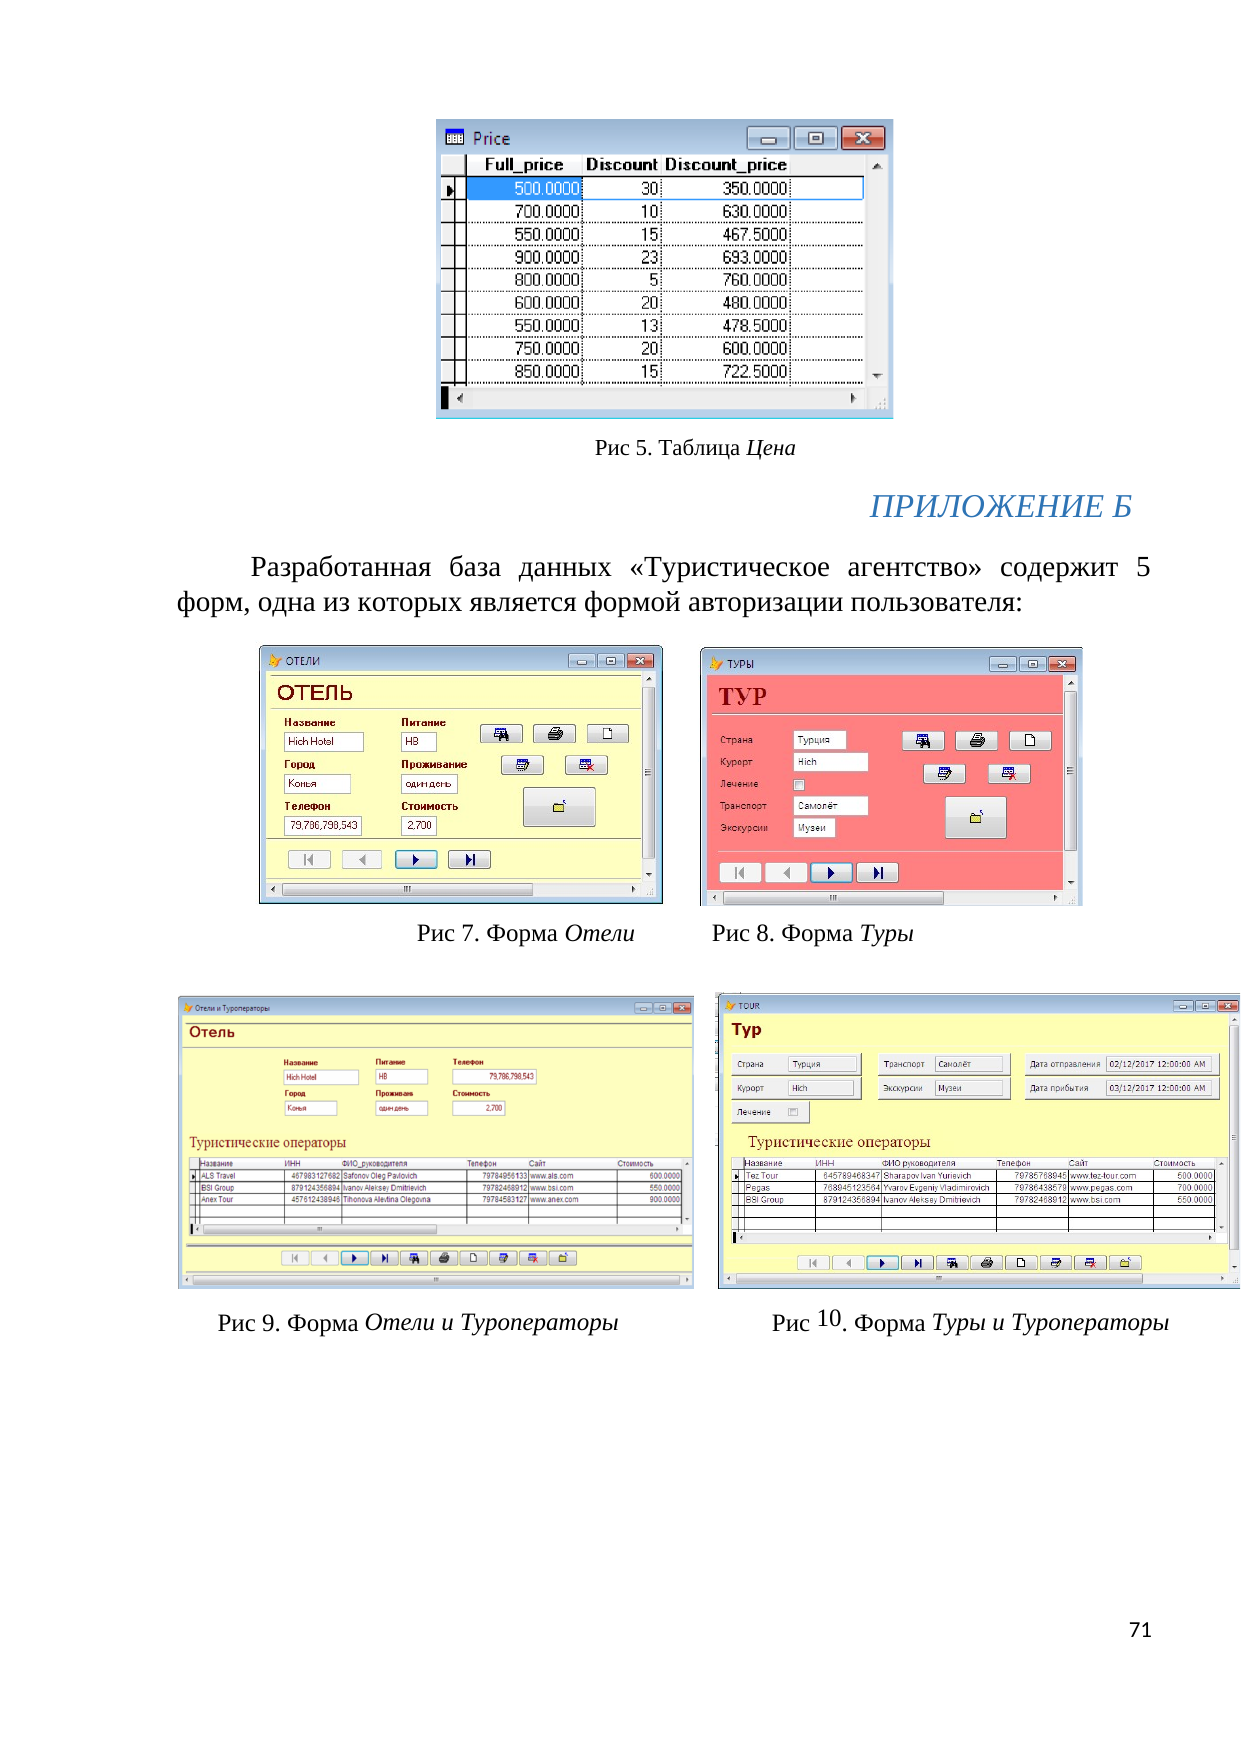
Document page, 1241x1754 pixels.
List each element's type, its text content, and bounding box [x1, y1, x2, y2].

picture [255, 640, 667, 906]
picture [435, 118, 894, 419]
picture [177, 992, 694, 1289]
picture [697, 644, 1083, 906]
subtitle ПРИЛОЖЕНИЕ Б [177, 486, 1132, 524]
text Рис 5. Таблица Цена [594, 435, 1153, 461]
text Разработанная база данных «Туристическое агентство» содержит 5 форм, одна из которых является формой авторизации пользователя: [177, 549, 1151, 618]
subtitle Рис 7. Форма Отели Рис 8. Форма Туры [177, 918, 1153, 947]
picture [715, 992, 1241, 1289]
